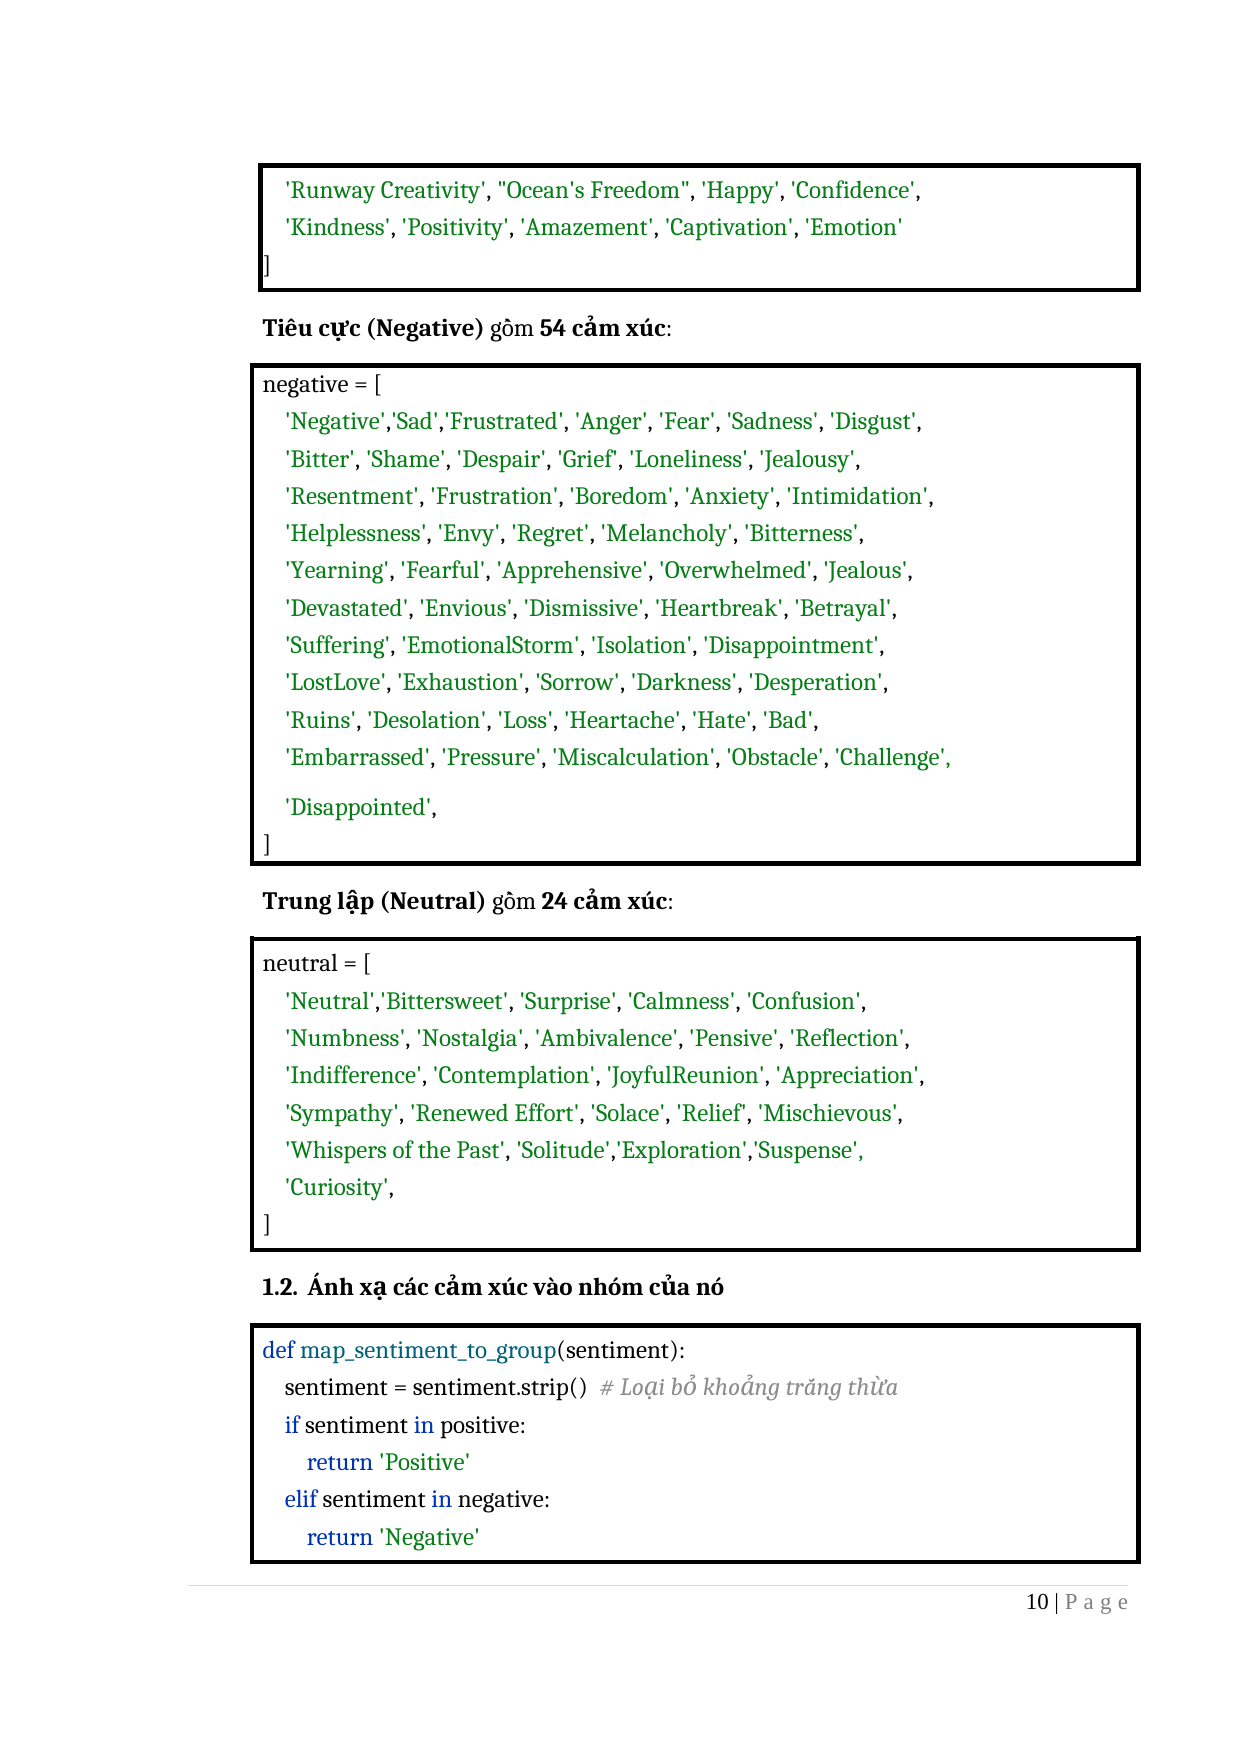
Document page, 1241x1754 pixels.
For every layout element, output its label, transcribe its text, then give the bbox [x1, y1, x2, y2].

text Tiêu cực (Negative) gồm 54 cảm xúc: [262, 313, 1128, 342]
list Ánh xạ các cảm xúc vào nhóm của nó [262, 1273, 1128, 1302]
text negative = [ 'Negative','Sad','Frustrated', 'Anger', 'Fear', 'Sadness', 'Disgust', 'Bitter', 'Shame', 'Despair', 'Grief', 'Loneliness', 'Jealousy', 'Resentment', 'Frustration', 'Boredom', 'Anxiety', 'Intimidation', 'Helplessness', 'Envy', 'Regret', 'Melancholy', 'Bitterness', 'Yearning', 'Fearful', 'Apprehensive', 'Overwhelmed', 'Jealous', 'Devastated', 'Envious', 'Dismissive', 'Heartbreak', 'Betrayal', 'Suffering', 'EmotionalStorm', 'Isolation', 'Disappointment', 'LostLove', 'Exhaustion', 'Sorrow', 'Darkness', 'Desperation', 'Ruins', 'Desolation', 'Loss', 'Heartache', 'Hate', 'Bad', 'Embarrassed', 'Pressure', 'Miscalculation', 'Obstacle', 'Challenge', [254, 368, 1136, 772]
text neutral = [ 'Neutral','Bittersweet', 'Surprise', 'Calmness', 'Confusion', 'Numbness', 'Nostalgia', 'Ambivalence', 'Pensive', 'Reflection', 'Indifference', 'Contemplation', 'JoyfulReunion', 'Appreciation', 'Sympathy', 'Renewed Effort', 'Solace', 'Relief', 'Mischievous', 'Whispers of the Past', 'Solitude','Exploration','Suspense', 'Curiosity', ] [254, 941, 1136, 1248]
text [263, 168, 1136, 288]
text 'Disappointed', ] [254, 786, 1136, 861]
text Trung lập (Neutral) gồm 24 cảm xúc: [262, 887, 1128, 915]
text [254, 1328, 1136, 1560]
